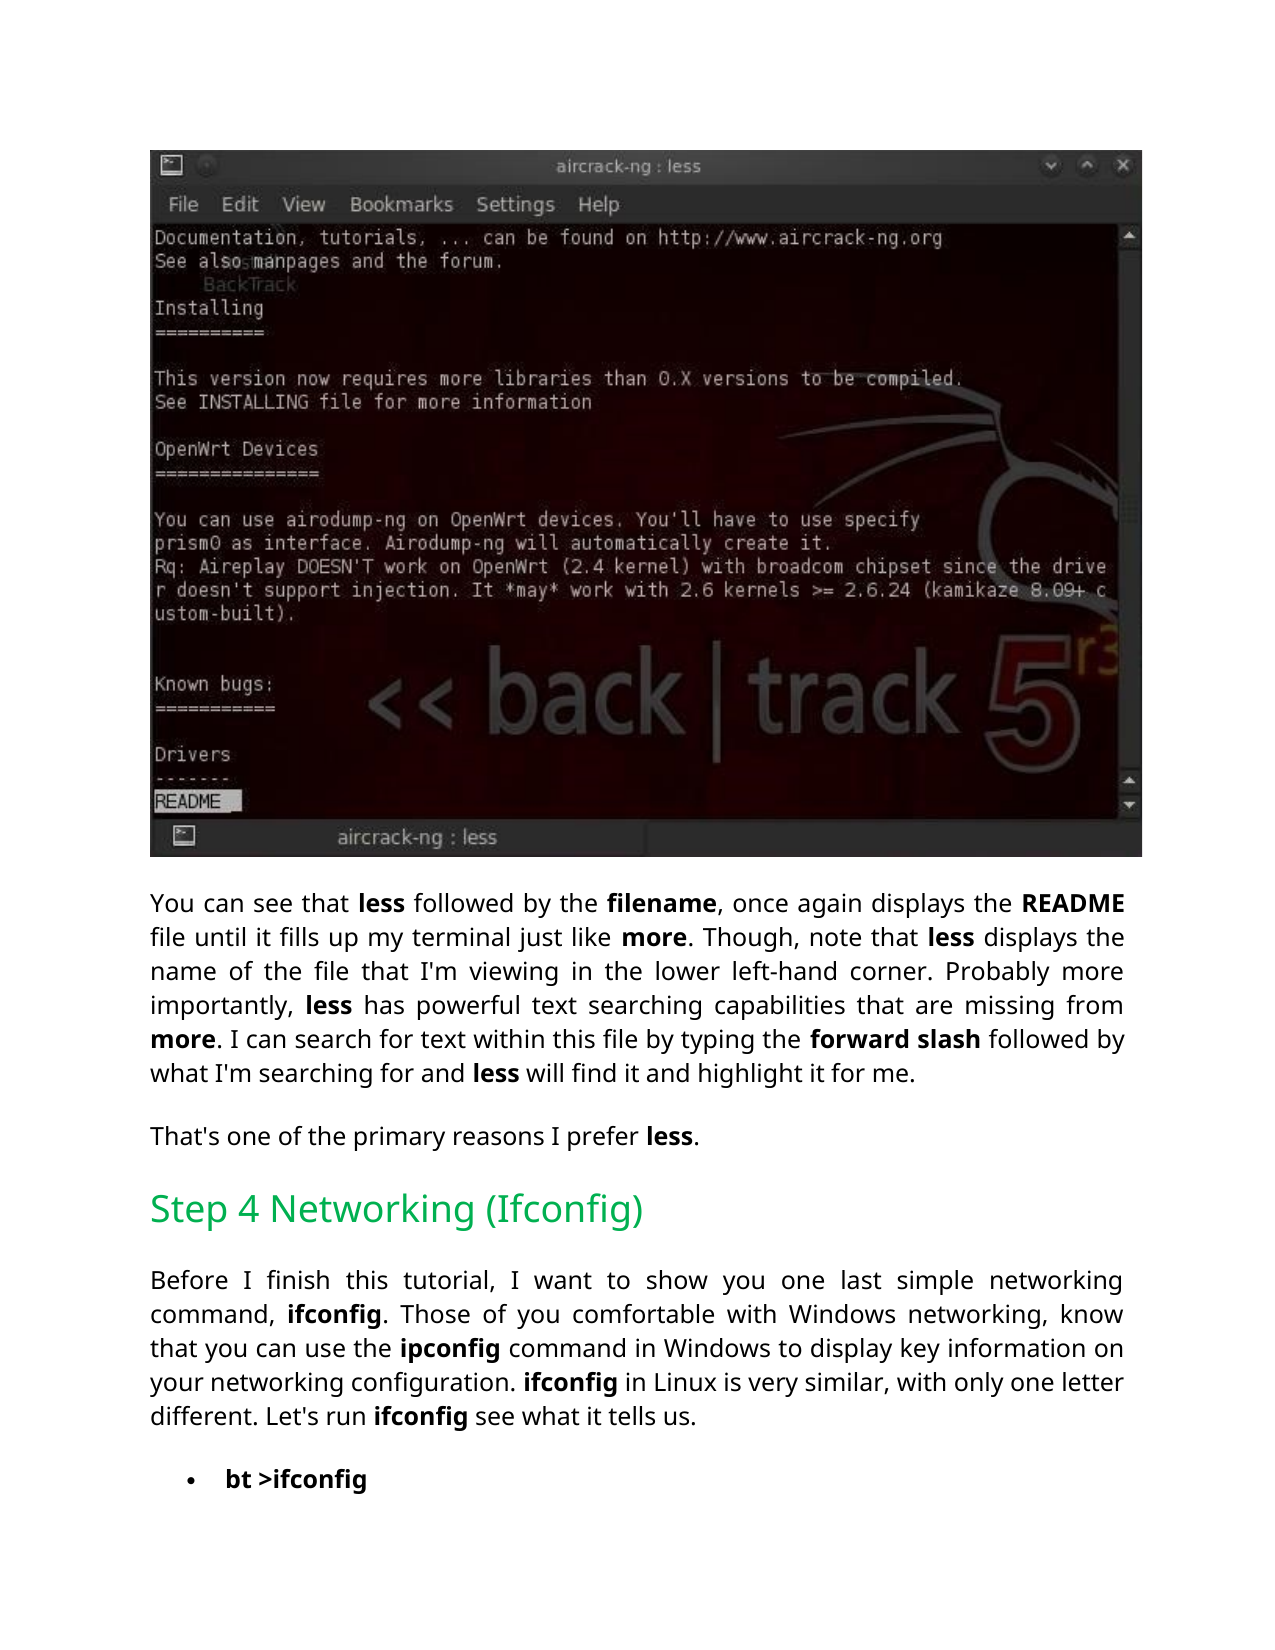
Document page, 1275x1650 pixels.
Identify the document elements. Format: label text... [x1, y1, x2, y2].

text Before I finish this tutorial, I want to show you one last simple networking command, ifconfig. Those of you comfortable with Windows networking, know that you can use the ipconfig command in Windows to display key information on your networking configuration. ifconfig in Linux is very similar, with only one letter different. Let's run ifconfig see what it tells us. [150, 1262, 1125, 1433]
list bt >ifconfig [187, 1462, 1125, 1496]
text You can see that less followed by the filename, once again displays the README file until it fills up my terminal just like more. Though, note that less displays the name of the file that I'm viewing in the lower left-hand corner. Probably more importantly, less has powerful text searching capabilities that are missing from more. I can search for text within this file by typing the forward slash followed by what I'm searching for and less will find it and highlight it for me. [150, 885, 1125, 1090]
picture [150, 150, 1143, 857]
text Step 4 Networking (Ifconfig) [150, 1182, 1125, 1233]
text That's one of the primary reasons I prefer less. [150, 1119, 1125, 1153]
